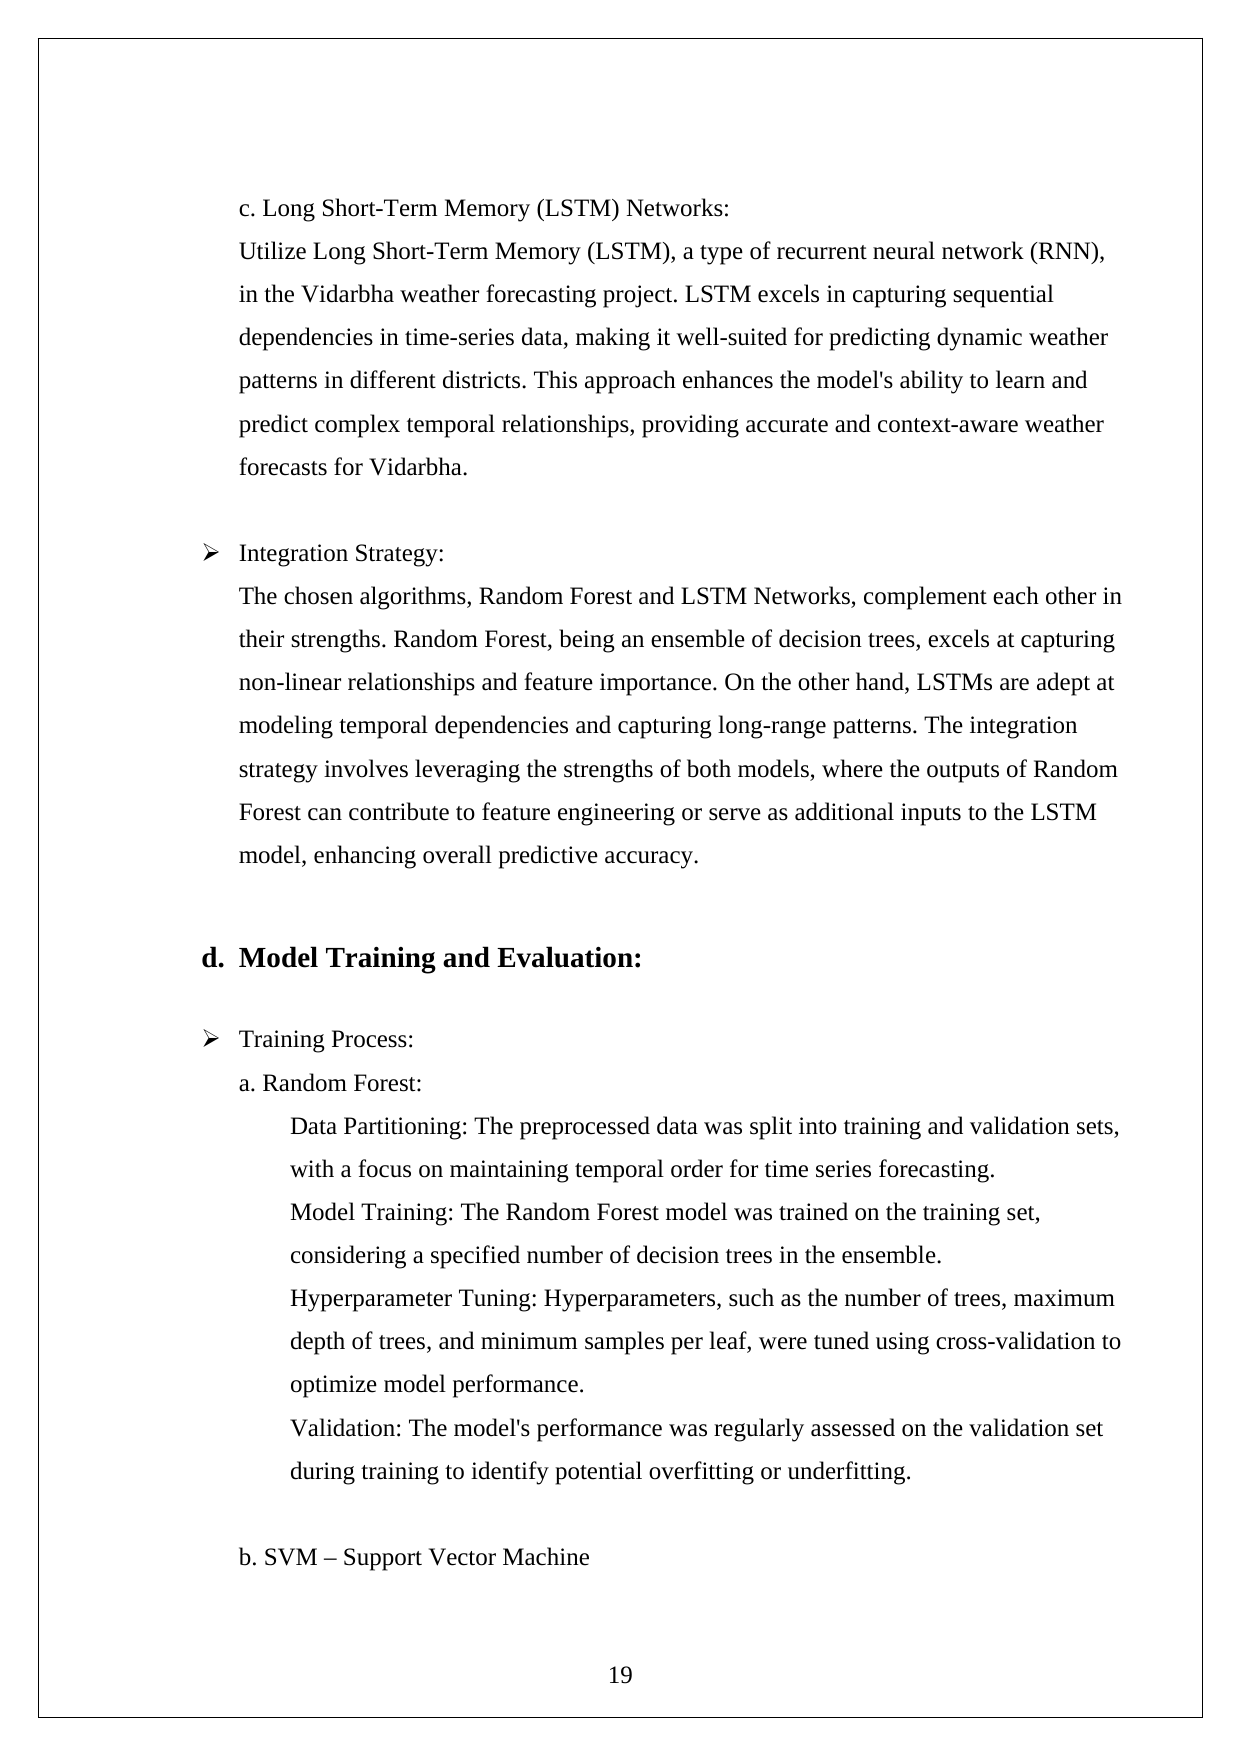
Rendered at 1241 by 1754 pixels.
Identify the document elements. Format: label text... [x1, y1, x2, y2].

text Hyperparameter Tuning: Hyperparameters, such as the number of trees, maximum depth of trees, and minimum samples per leaf, were tuned using cross-validation to optimize model performance. [290, 1283, 1128, 1398]
text The chosen algorithms, Random Forest and LSTM Networks, complement each other in their strengths. Random Forest, being an ensemble of decision trees, excels at capturing non-linear relationships and feature importance. On the other hand, LSTMs are adept at modeling temporal dependencies and capturing long-range patterns. The integration strategy involves leveraging the strengths of both models, where the outputs of Random Forest can contribute to feature engineering or serve as additional inputs to the LSTM model, enhancing overall predictive accuracy. [238, 581, 1128, 869]
text Utilize Long Short-Term Memory (LSTM), a type of recurrent neural network (RNN), in the Vidarbha weather forecasting project. LSTM excels in capturing sequential dependencies in time-series data, making it well-suited for predicting dynamic weather patterns in different districts. This approach enhances the model's ability to learn and predict complex temporal relationships, providing accurate and context-aware weather forecasts for Vidarbha. [238, 236, 1128, 481]
text Model Training: The Random Forest model was trained on the training set, considering a specified number of decision trees in the ensemble. [290, 1197, 1128, 1269]
list Model Training and Evaluation: [201, 941, 1128, 974]
list Integration Strategy: [201, 538, 1128, 567]
text c. Long Short-Term Memory (LSTM) Networks: [238, 193, 1128, 222]
text b. SVM – Support Vector Machine [238, 1542, 1128, 1571]
text Validation: The model's performance was regularly assessed on the validation set during training to identify potential overfitting or underfitting. [290, 1413, 1128, 1484]
text Data Partitioning: The preprocessed data was split into training and validation sets, with a focus on maintaining temporal order for time series forecasting. [290, 1111, 1128, 1183]
text a. Random Forest: [238, 1068, 1128, 1096]
list Training Process: [201, 1024, 1128, 1053]
